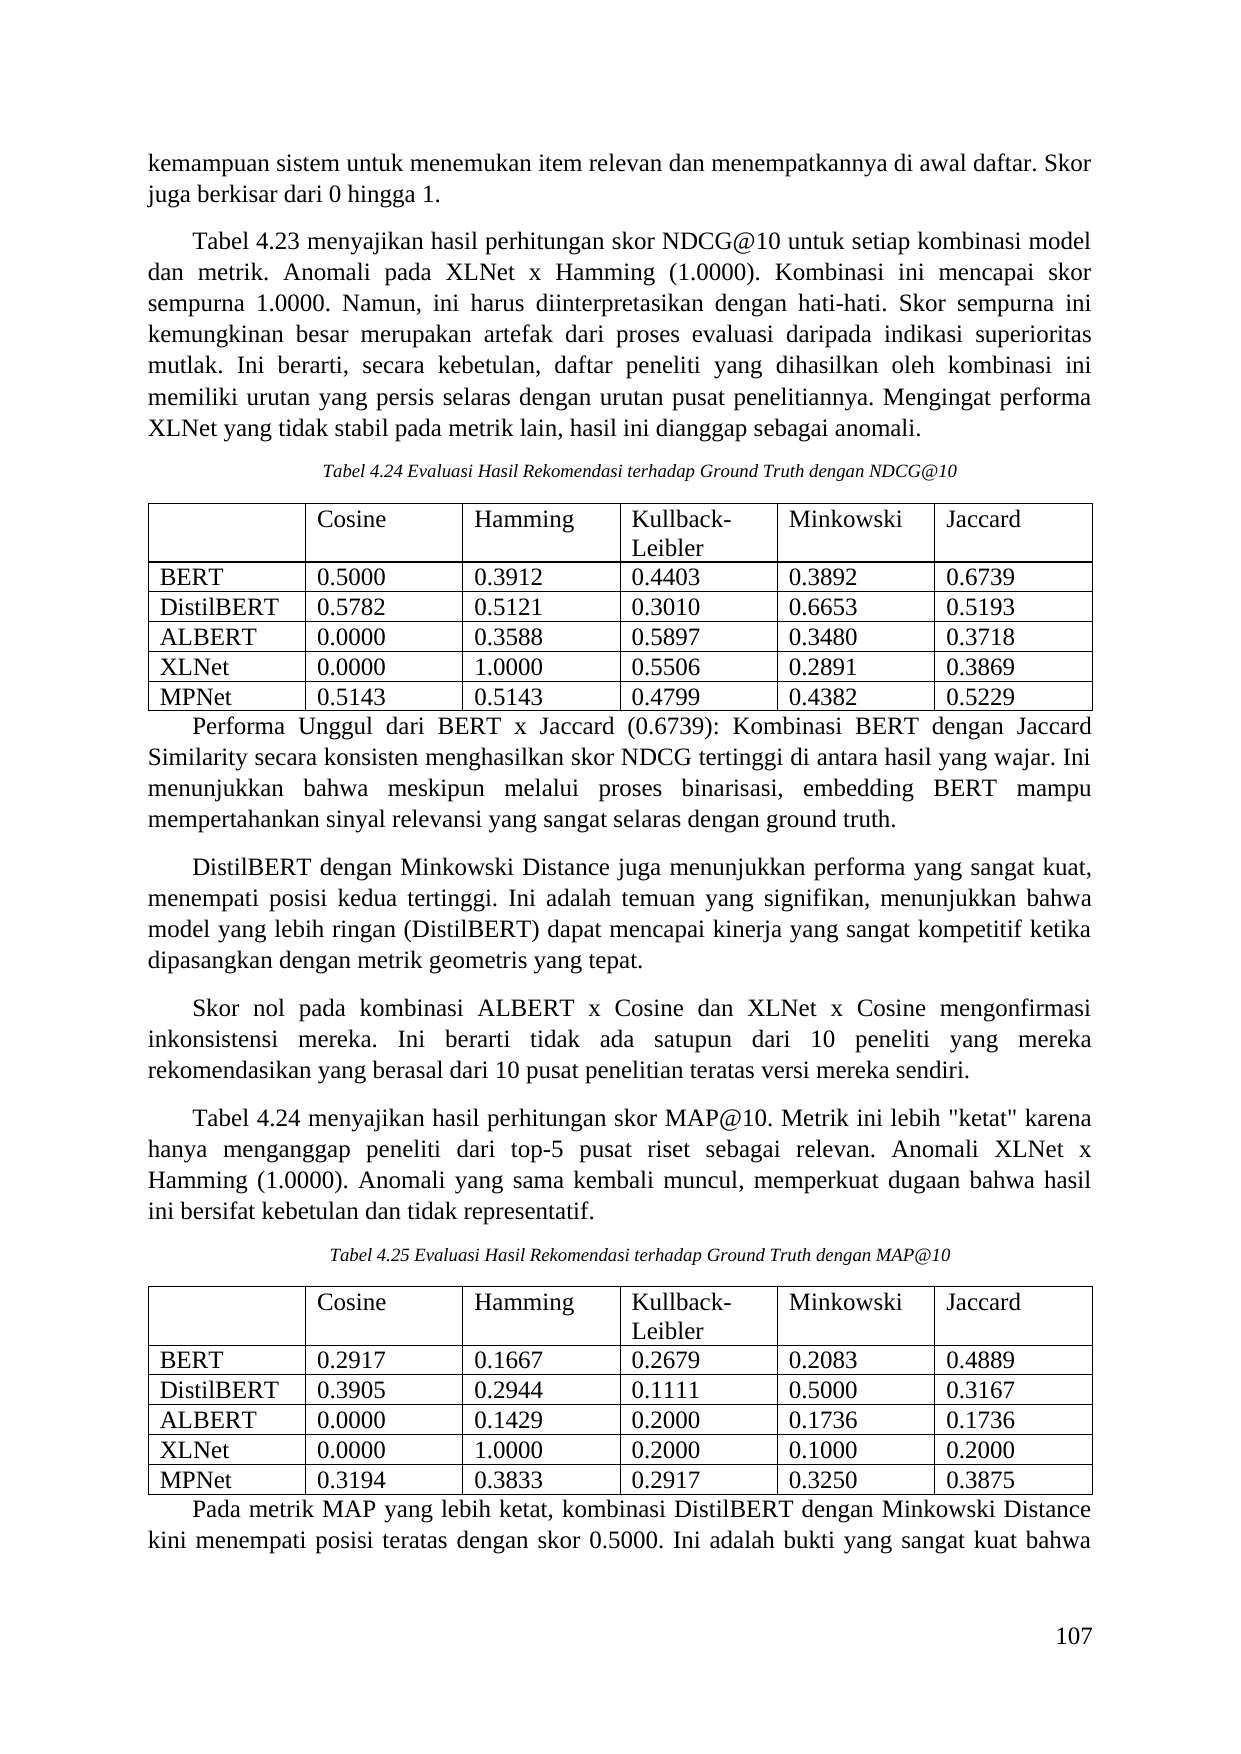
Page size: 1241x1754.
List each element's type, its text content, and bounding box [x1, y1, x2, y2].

table_cell 0.2917 [621, 1465, 777, 1493]
table_header [149, 504, 305, 561]
table_cell 0.3194 [306, 1465, 462, 1493]
table_cell 0.3250 [778, 1465, 934, 1493]
table_cell 0.3588 [463, 622, 620, 651]
table_header Jaccard [935, 1287, 1092, 1344]
table_cell 0.2000 [621, 1405, 777, 1434]
table_cell 0.2000 [935, 1435, 1092, 1464]
table_cell XLNet [149, 652, 305, 681]
table_header Minkowski [778, 1287, 934, 1344]
table_cell 0.3912 [463, 563, 620, 591]
table_cell 0.1429 [463, 1405, 620, 1434]
table_cell 0.3010 [621, 592, 777, 621]
table_header [149, 1287, 305, 1344]
table_cell 0.2083 [778, 1346, 934, 1374]
table_cell 0.5000 [306, 563, 462, 591]
table_cell 0.1736 [778, 1405, 934, 1434]
table_cell ALBERT [149, 622, 305, 651]
table_cell 0.2891 [778, 652, 934, 681]
table_cell 0.4799 [621, 682, 777, 710]
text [148, 1495, 1092, 1554]
table_cell 0.0000 [306, 652, 462, 681]
table_cell DistilBERT [149, 1375, 305, 1404]
table_header Minkowski [778, 504, 934, 561]
table_cell 0.5000 [778, 1375, 934, 1404]
table_cell 0.5506 [621, 652, 777, 681]
table_header Jaccard [935, 504, 1092, 561]
table_cell ALBERT [149, 1405, 305, 1434]
table_cell 0.3892 [778, 563, 934, 591]
table_cell 0.1111 [621, 1375, 777, 1404]
table_cell 0.5782 [306, 592, 462, 621]
table_cell 0.0000 [306, 1405, 462, 1434]
table_cell 0.2679 [621, 1346, 777, 1374]
table_cell BERT [149, 563, 305, 591]
table_cell 0.4382 [778, 682, 934, 710]
table_cell 0.2944 [463, 1375, 620, 1404]
table_cell 0.2000 [621, 1435, 777, 1464]
table_cell MPNet [149, 682, 305, 710]
text Tabel 4.24 menyajikan hasil perhitungan skor MAP@10. Metrik ini lebih "ketat" karena hanya menganggap peneliti dari top-5 pusat riset sebagai relevan. Anomali XLNet x Hamming (1.0000). Anomali yang sama kembali muncul, memperkuat dugaan bahwa hasil ini bersifat kebetulan dan tidak representatif. [148, 1103, 1092, 1225]
table_cell 0.6739 [935, 563, 1092, 591]
table_header Kullback-Leibler [621, 1287, 777, 1344]
table_cell BERT [149, 1346, 305, 1374]
table_cell 1.0000 [463, 1435, 620, 1464]
table_cell 0.3167 [935, 1375, 1092, 1404]
table_cell 0.3869 [935, 652, 1092, 681]
table_cell 0.2917 [306, 1346, 462, 1374]
table_cell 0.5143 [463, 682, 620, 710]
table_cell 0.5897 [621, 622, 777, 651]
table_cell 0.5143 [306, 682, 462, 710]
table_cell 0.3718 [935, 622, 1092, 651]
table_cell XLNet [149, 1435, 305, 1464]
text Tabel 4.23 menyajikan hasil perhitungan skor NDCG@10 untuk setiap kombinasi model dan metrik. Anomali pada XLNet x Hamming (1.0000). Kombinasi ini mencapai skor sempurna 1.0000. Namun, ini harus diinterpretasikan dengan hati-hati. Skor sempurna ini kemungkinan besar merupakan artefak dari proses evaluasi daripada indikasi superioritas mutlak. Ini berarti, secara kebetulan, daftar peneliti yang dihasilkan oleh kombinasi ini memiliki urutan yang persis selaras dengan urutan pusat penelitiannya. Mengingat performa XLNet yang tidak stabil pada metrik lain, hasil ini dianggap sebagai anomali. [148, 226, 1092, 441]
table_header Cosine [306, 504, 462, 561]
table_cell 1.0000 [463, 652, 620, 681]
table_cell 0.0000 [306, 1435, 462, 1464]
table_header Hamming [463, 1287, 620, 1344]
table_cell 0.0000 [306, 622, 462, 651]
table_cell 0.1667 [463, 1346, 620, 1374]
table_cell 0.3875 [935, 1465, 1092, 1493]
text DistilBERT dengan Minkowski Distance juga menunjukkan performa yang sangat kuat, menempati posisi kedua tertinggi. Ini adalah temuan yang signifikan, menunjukkan bahwa model yang lebih ringan (DistilBERT) dapat mencapai kinerja yang sangat kompetitif ketika dipasangkan dengan metrik geometris yang tepat. [148, 852, 1092, 974]
table_cell 0.3480 [778, 622, 934, 651]
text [148, 148, 1092, 207]
table_cell 0.5229 [935, 682, 1092, 710]
table_cell 0.6653 [778, 592, 934, 621]
table_cell 0.1000 [778, 1435, 934, 1464]
table_cell 0.4403 [621, 563, 777, 591]
table_cell 0.1736 [935, 1405, 1092, 1434]
table_header Kullback-Leibler [621, 504, 777, 561]
table_header Hamming [463, 504, 620, 561]
table_cell DistilBERT [149, 592, 305, 621]
text Performa Unggul dari BERT x Jaccard (0.6739): Kombinasi BERT dengan Jaccard Similarity secara konsisten menghasilkan skor NDCG tertinggi di antara hasil yang wajar. Ini menunjukkan bahwa meskipun melalui proses binarisasi, embedding BERT mampu mempertahankan sinyal relevansi yang sangat selaras dengan ground truth. [148, 711, 1092, 833]
table_cell 0.3905 [306, 1375, 462, 1404]
text Skor nol pada kombinasi ALBERT x Cosine dan XLNet x Cosine mengonfirmasi inkonsistensi mereka. Ini berarti tidak ada satupun dari 10 peneliti yang mereka rekomendasikan yang berasal dari 10 pusat penelitian teratas versi mereka sendiri. [148, 993, 1092, 1084]
table_cell 0.3833 [463, 1465, 620, 1493]
table_cell 0.4889 [935, 1346, 1092, 1374]
table_cell 0.5193 [935, 592, 1092, 621]
table_header Cosine [306, 1287, 462, 1344]
table_cell MPNet [149, 1465, 305, 1493]
table_cell 0.5121 [463, 592, 620, 621]
